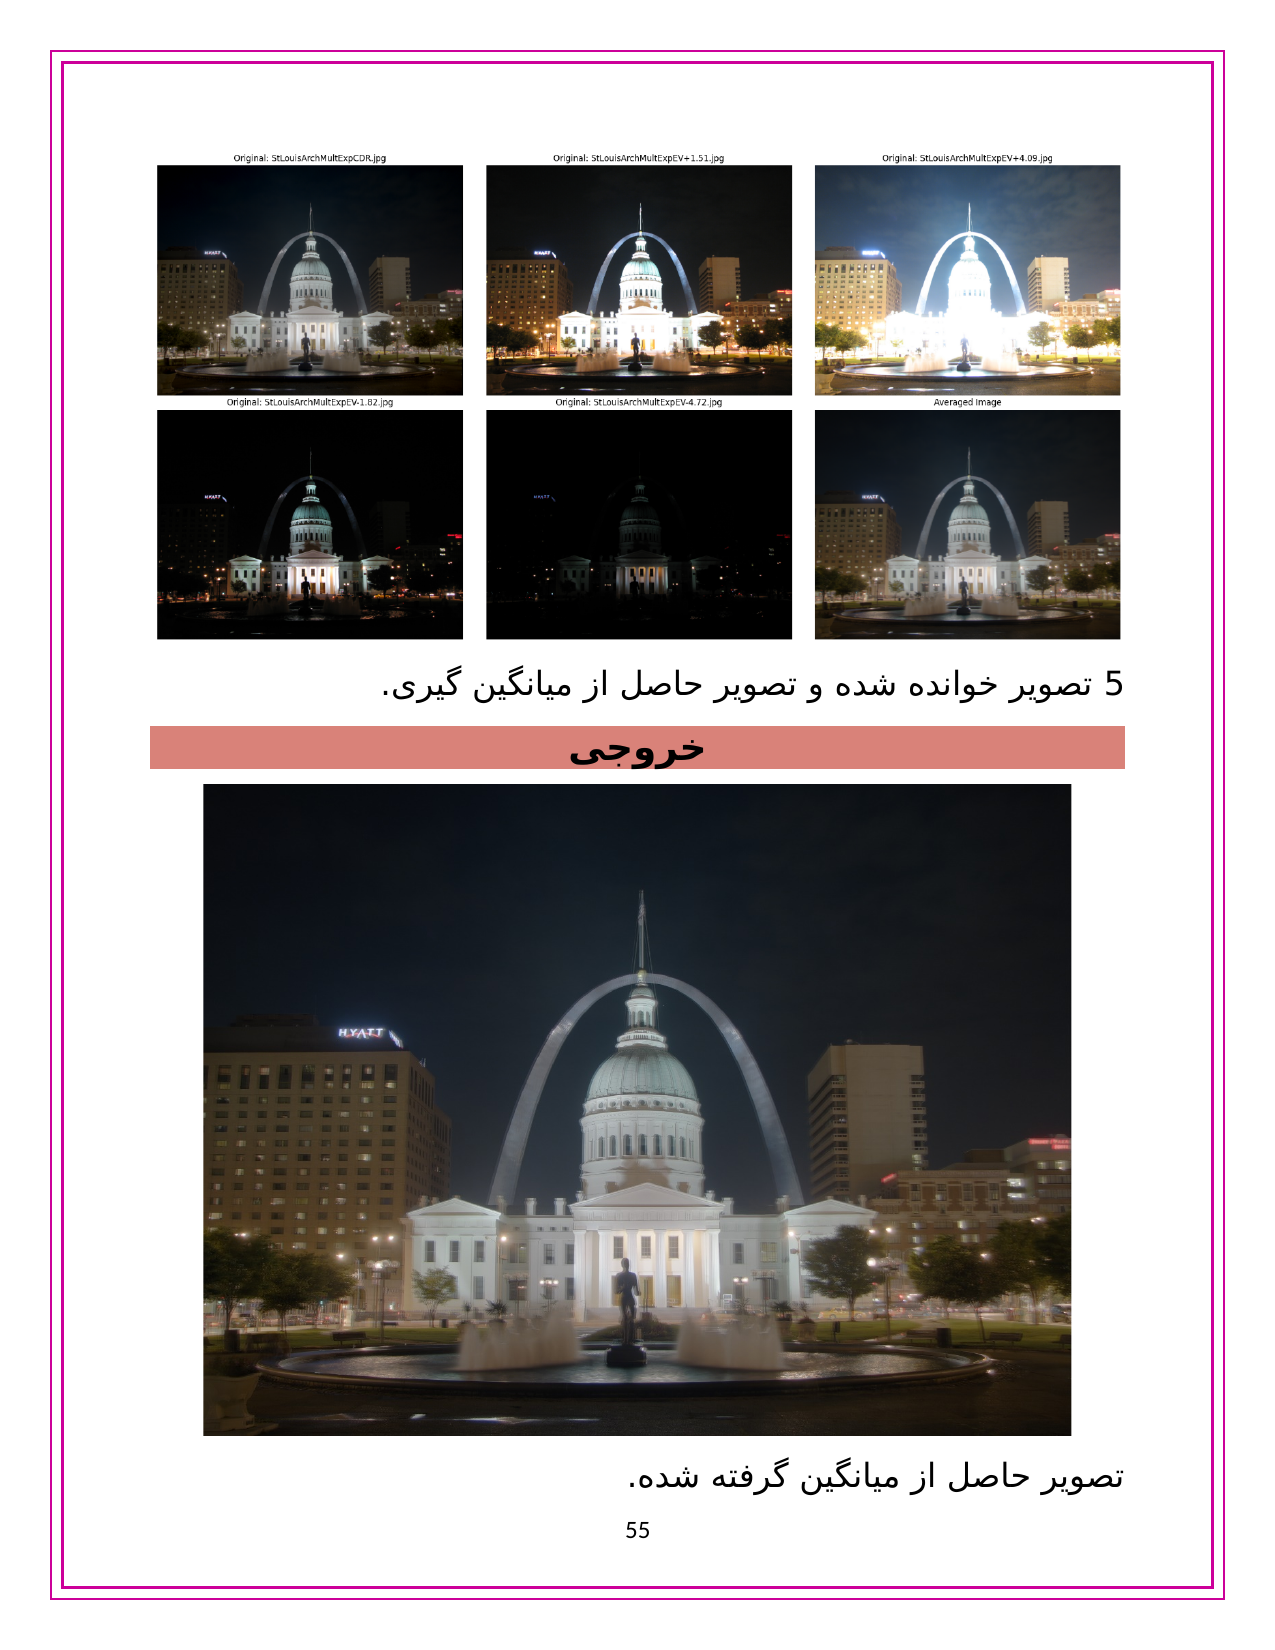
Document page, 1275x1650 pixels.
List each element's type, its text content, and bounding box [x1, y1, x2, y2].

picture [203, 784, 1072, 1436]
subtitle خروجی [150, 726, 1125, 769]
text 5 تصویر خوانده شده و تصویر حاصل از میانگین گیری. [150, 664, 1125, 703]
text تصویر حاصل از میانگین گرفته شده. [150, 1456, 1125, 1495]
picture [152, 150, 1125, 644]
